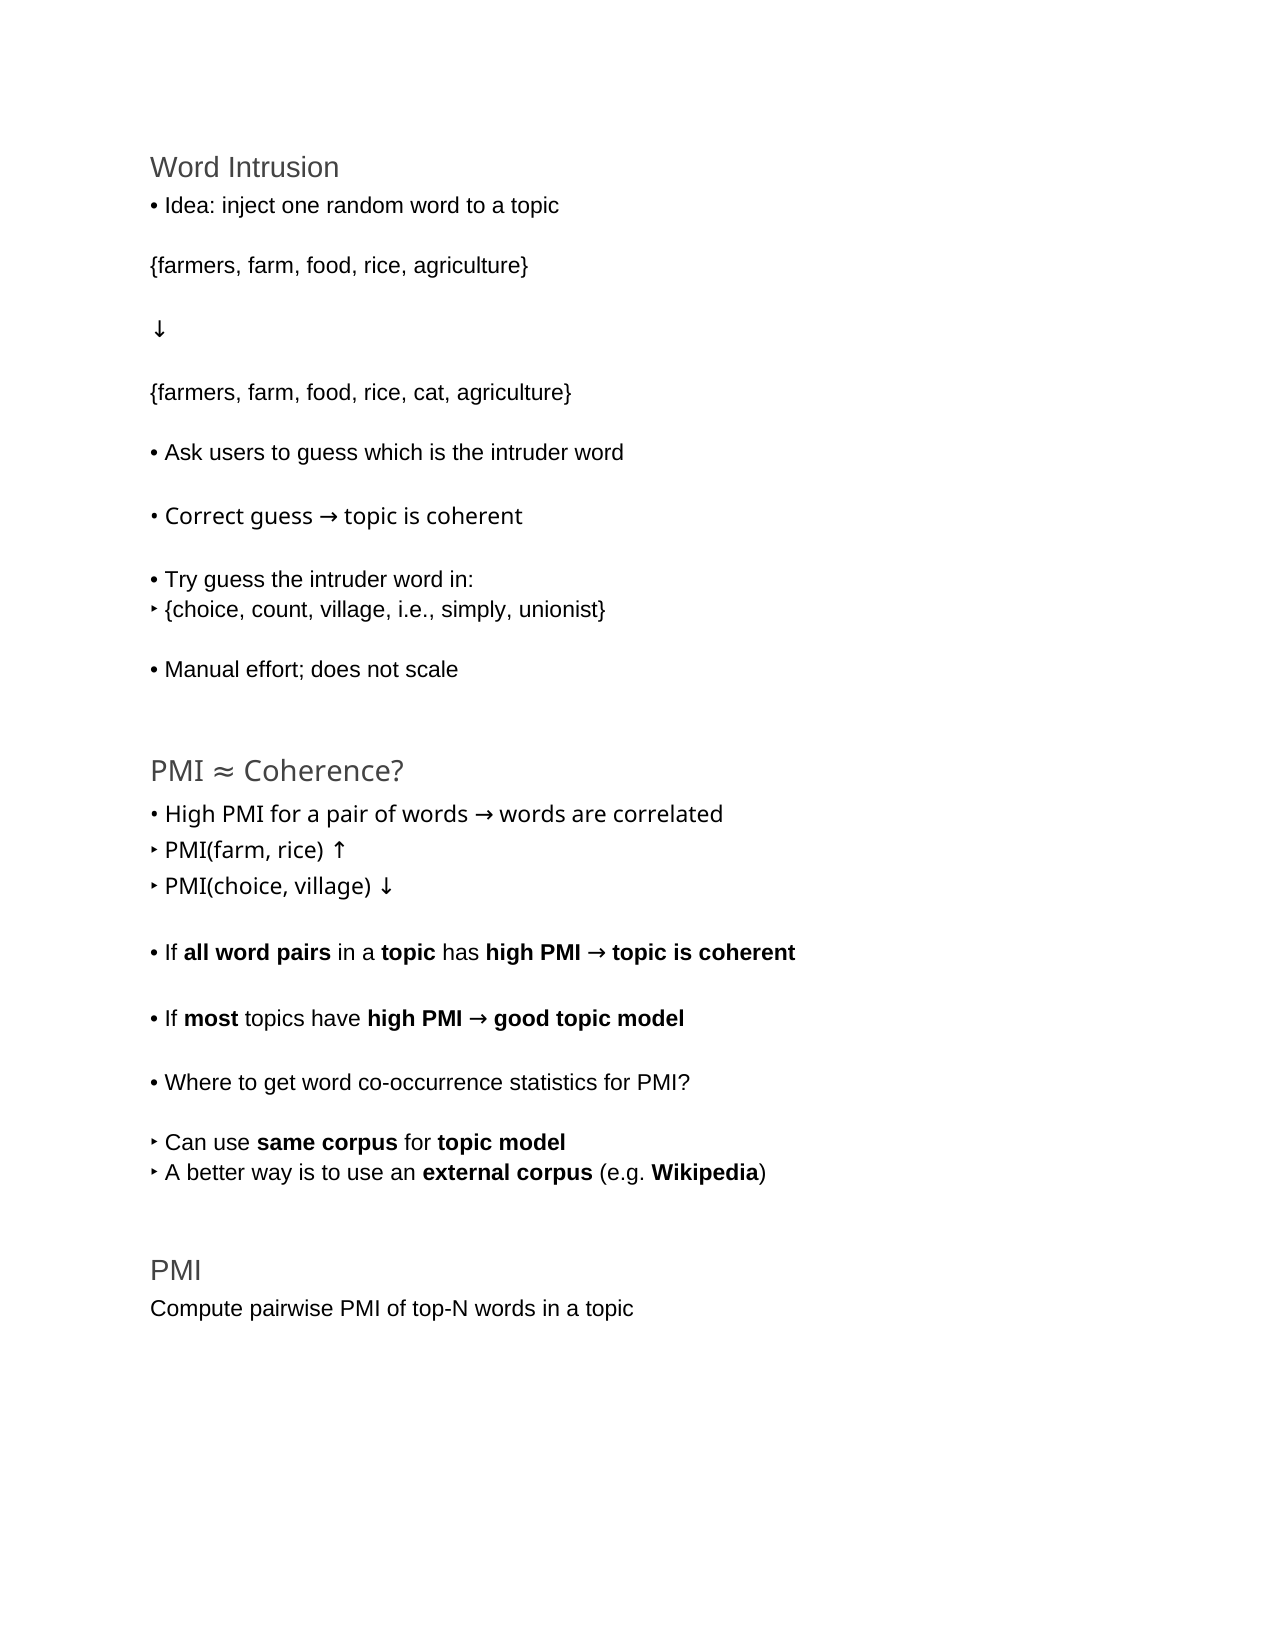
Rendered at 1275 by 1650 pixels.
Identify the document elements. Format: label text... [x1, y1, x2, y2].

text • Idea: inject one random word to a topic [150, 192, 1125, 218]
text • Try guess the intruder word in: [150, 566, 1125, 592]
text {farmers, farm, food, rice, agriculture} [150, 252, 1125, 279]
subtitle PMI ≈ Coherence? [150, 750, 1125, 790]
text ‣ PMI(farm, rice) ↑ [150, 834, 1125, 865]
text • High PMI for a pair of words → words are correlated [150, 798, 1125, 829]
text Compute pairwise PMI of top-N words in a topic [150, 1295, 1125, 1321]
text • If most topics have high PMI → good topic model [150, 1002, 1125, 1034]
text • Correct guess → topic is coherent [150, 500, 1125, 531]
subtitle PMI [150, 1253, 1125, 1286]
text • Manual effort; does not scale [150, 656, 1125, 683]
text • Ask users to guess which is the intruder word [150, 439, 1125, 466]
text • Where to get word co-occurrence statistics for PMI? [150, 1068, 1125, 1095]
subtitle Word Intrusion [150, 150, 1125, 183]
text ‣ {choice, count, village, i.e., simply, unionist} [150, 596, 1125, 622]
text ↓ [150, 313, 1125, 344]
text ‣ A better way is to use an external corpus (e.g. Wikipedia) [150, 1159, 1125, 1186]
text ‣ PMI(choice, village) ↓ [150, 870, 1125, 901]
text ‣ Can use same corpus for topic model [150, 1129, 1125, 1155]
text {farmers, farm, food, rice, cat, agriculture} [150, 379, 1125, 405]
text • If all word pairs in a topic has high PMI → topic is coherent [150, 936, 1125, 967]
